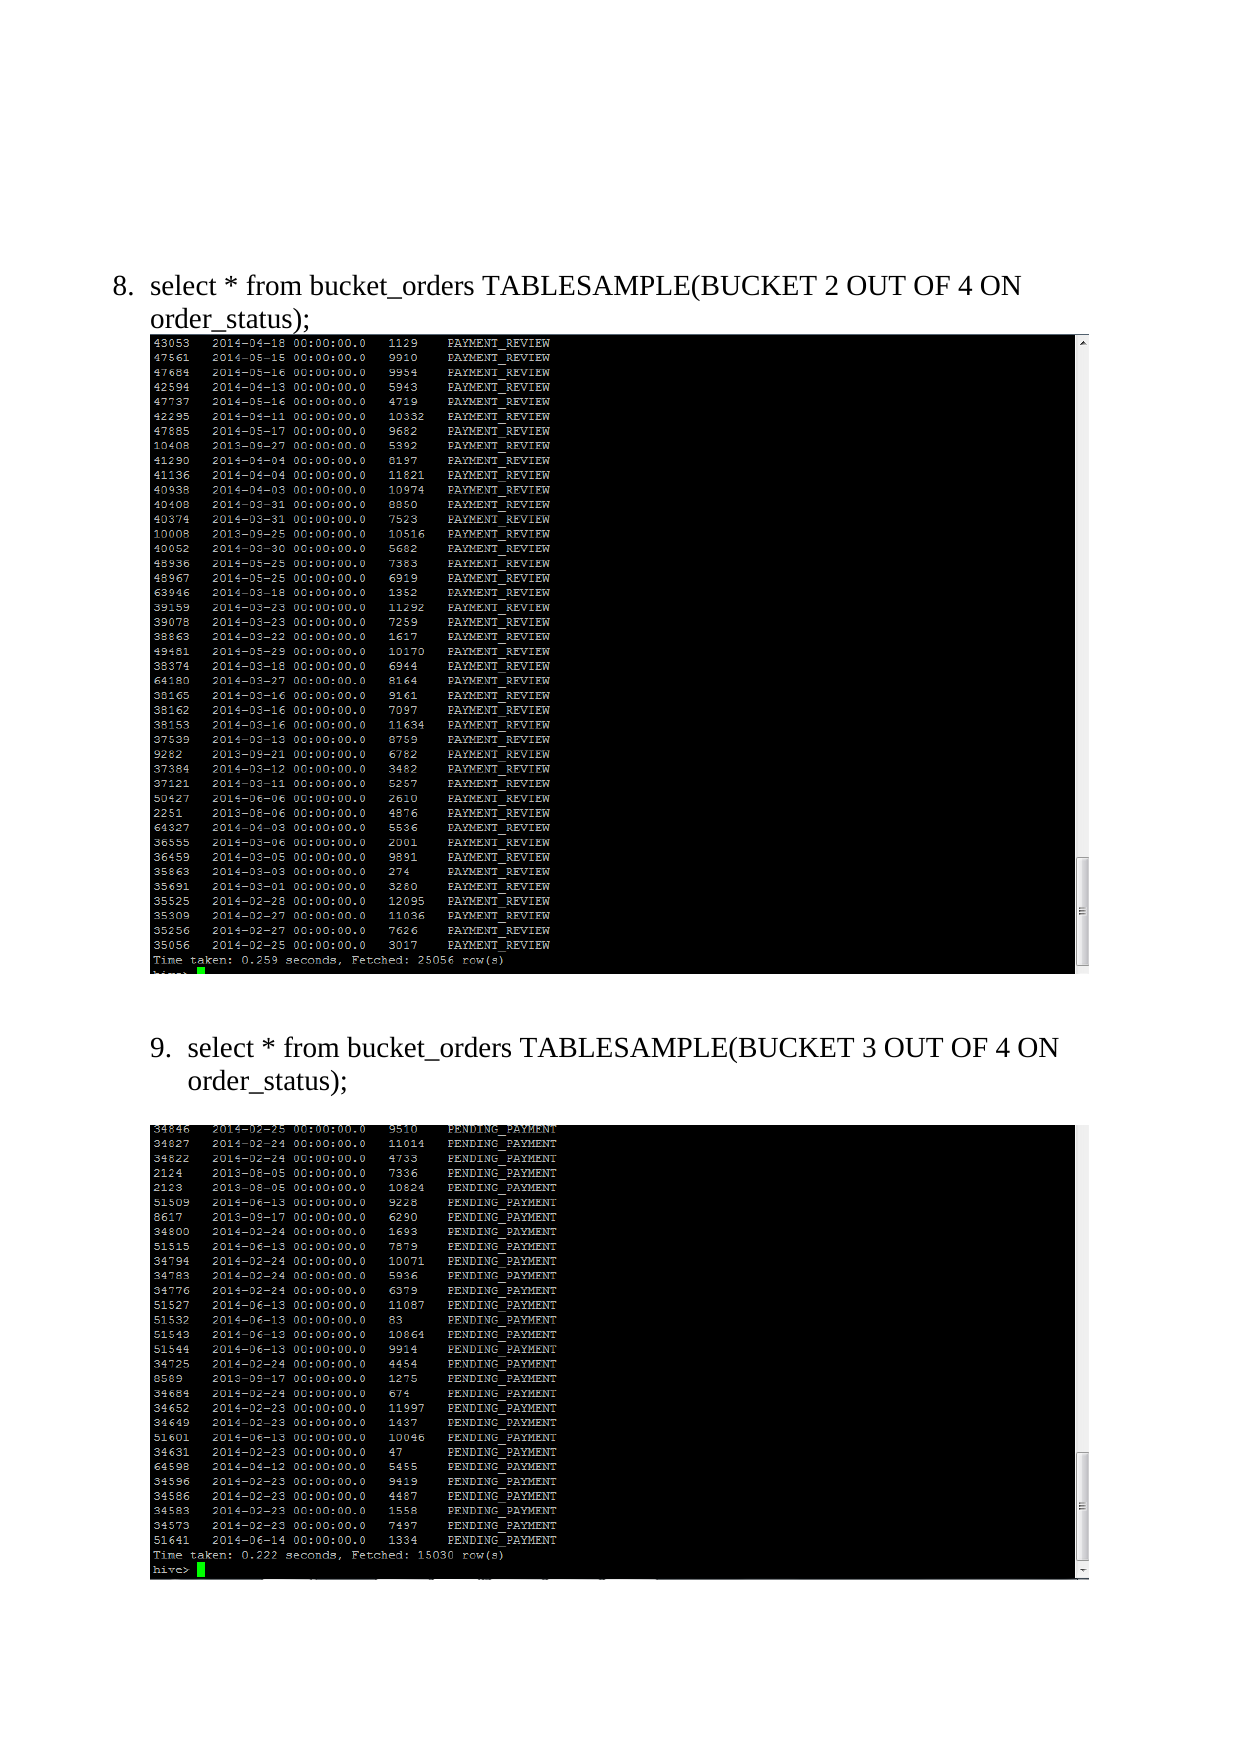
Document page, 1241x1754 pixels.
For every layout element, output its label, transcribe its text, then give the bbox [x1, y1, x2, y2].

picture [150, 334, 1089, 974]
list select * from bucket_orders TABLESAMPLE(BUCKET 2 OUT OF 4 ON order_status); [112, 268, 1090, 335]
list select * from bucket_orders TABLESAMPLE(BUCKET 3 OUT OF 4 ON order_status); [150, 1030, 1090, 1097]
picture [150, 1125, 1089, 1580]
